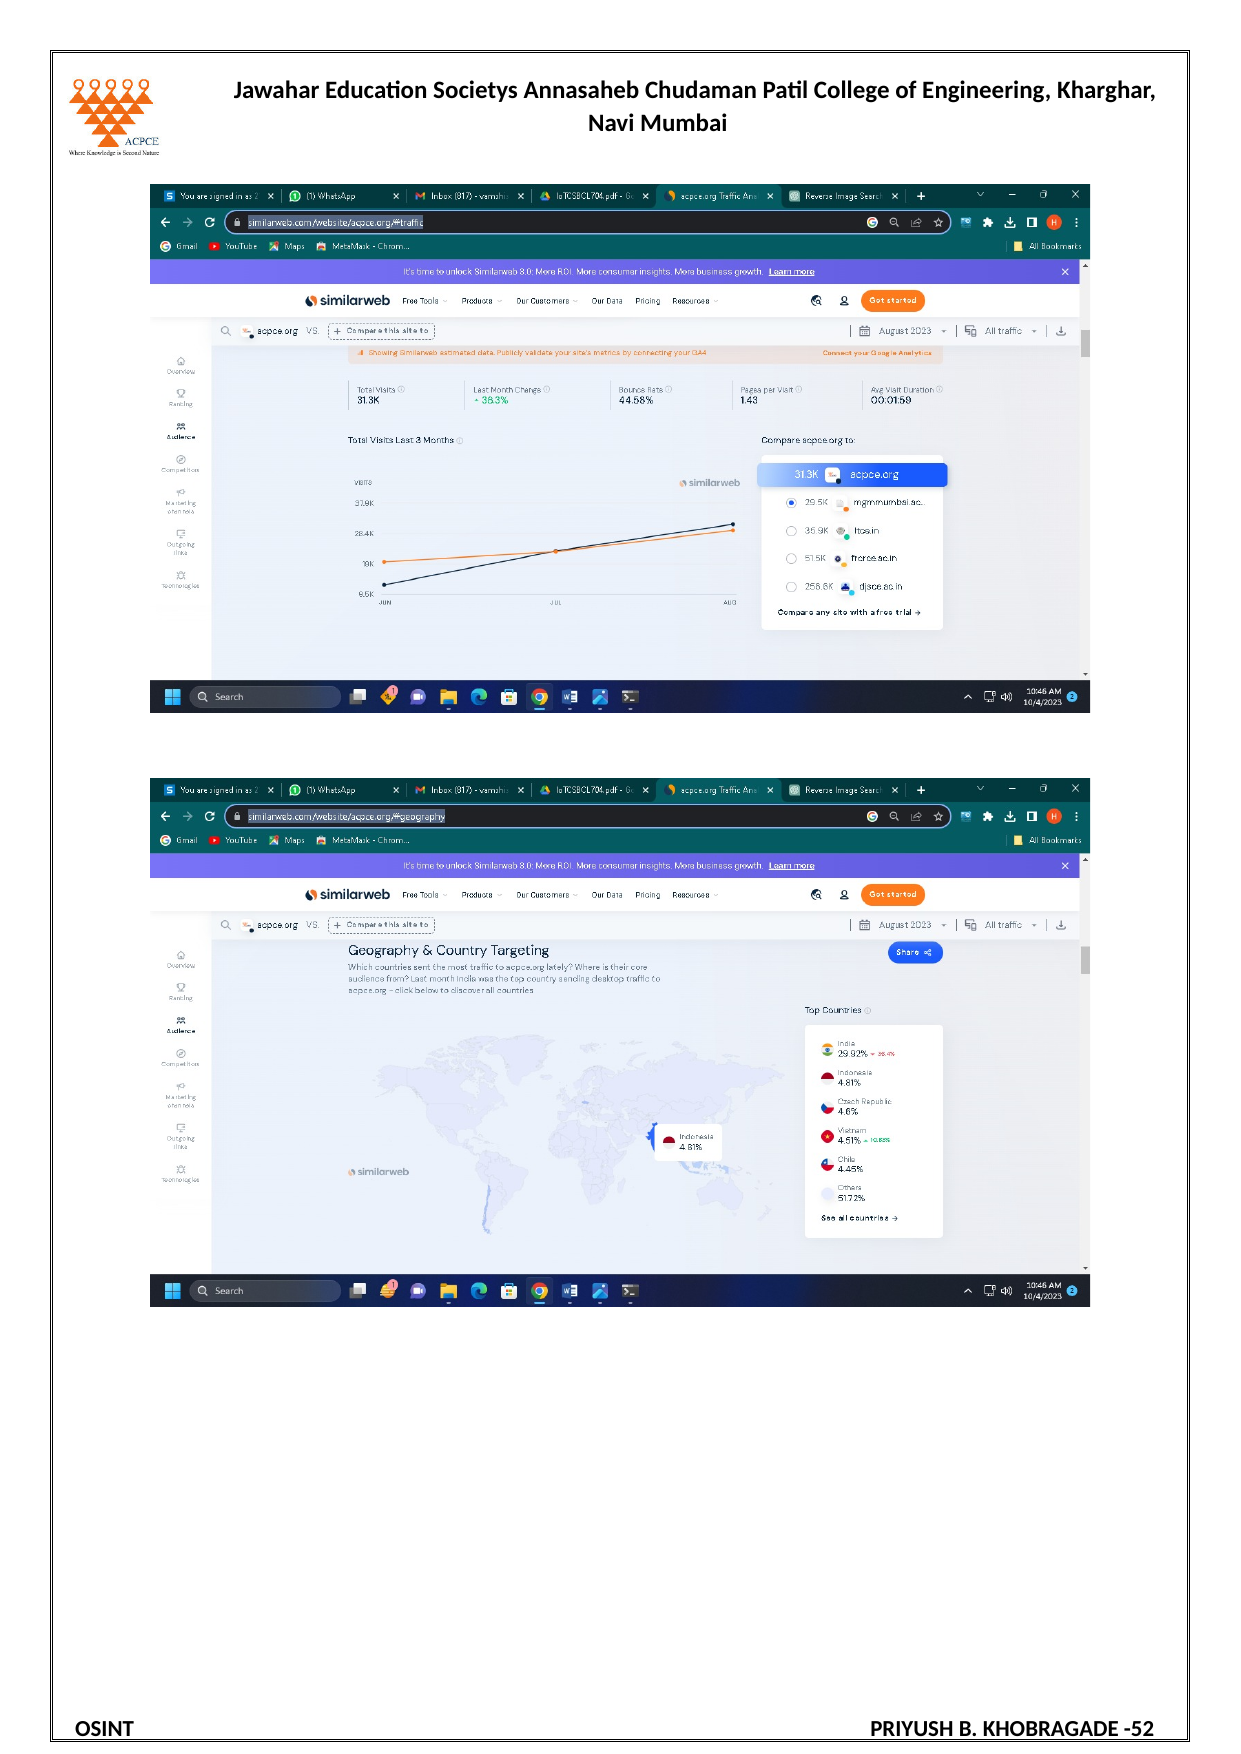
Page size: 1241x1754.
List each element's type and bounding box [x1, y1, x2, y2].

picture [150, 778, 1091, 1307]
picture [150, 184, 1091, 713]
picture [53, 61, 176, 174]
